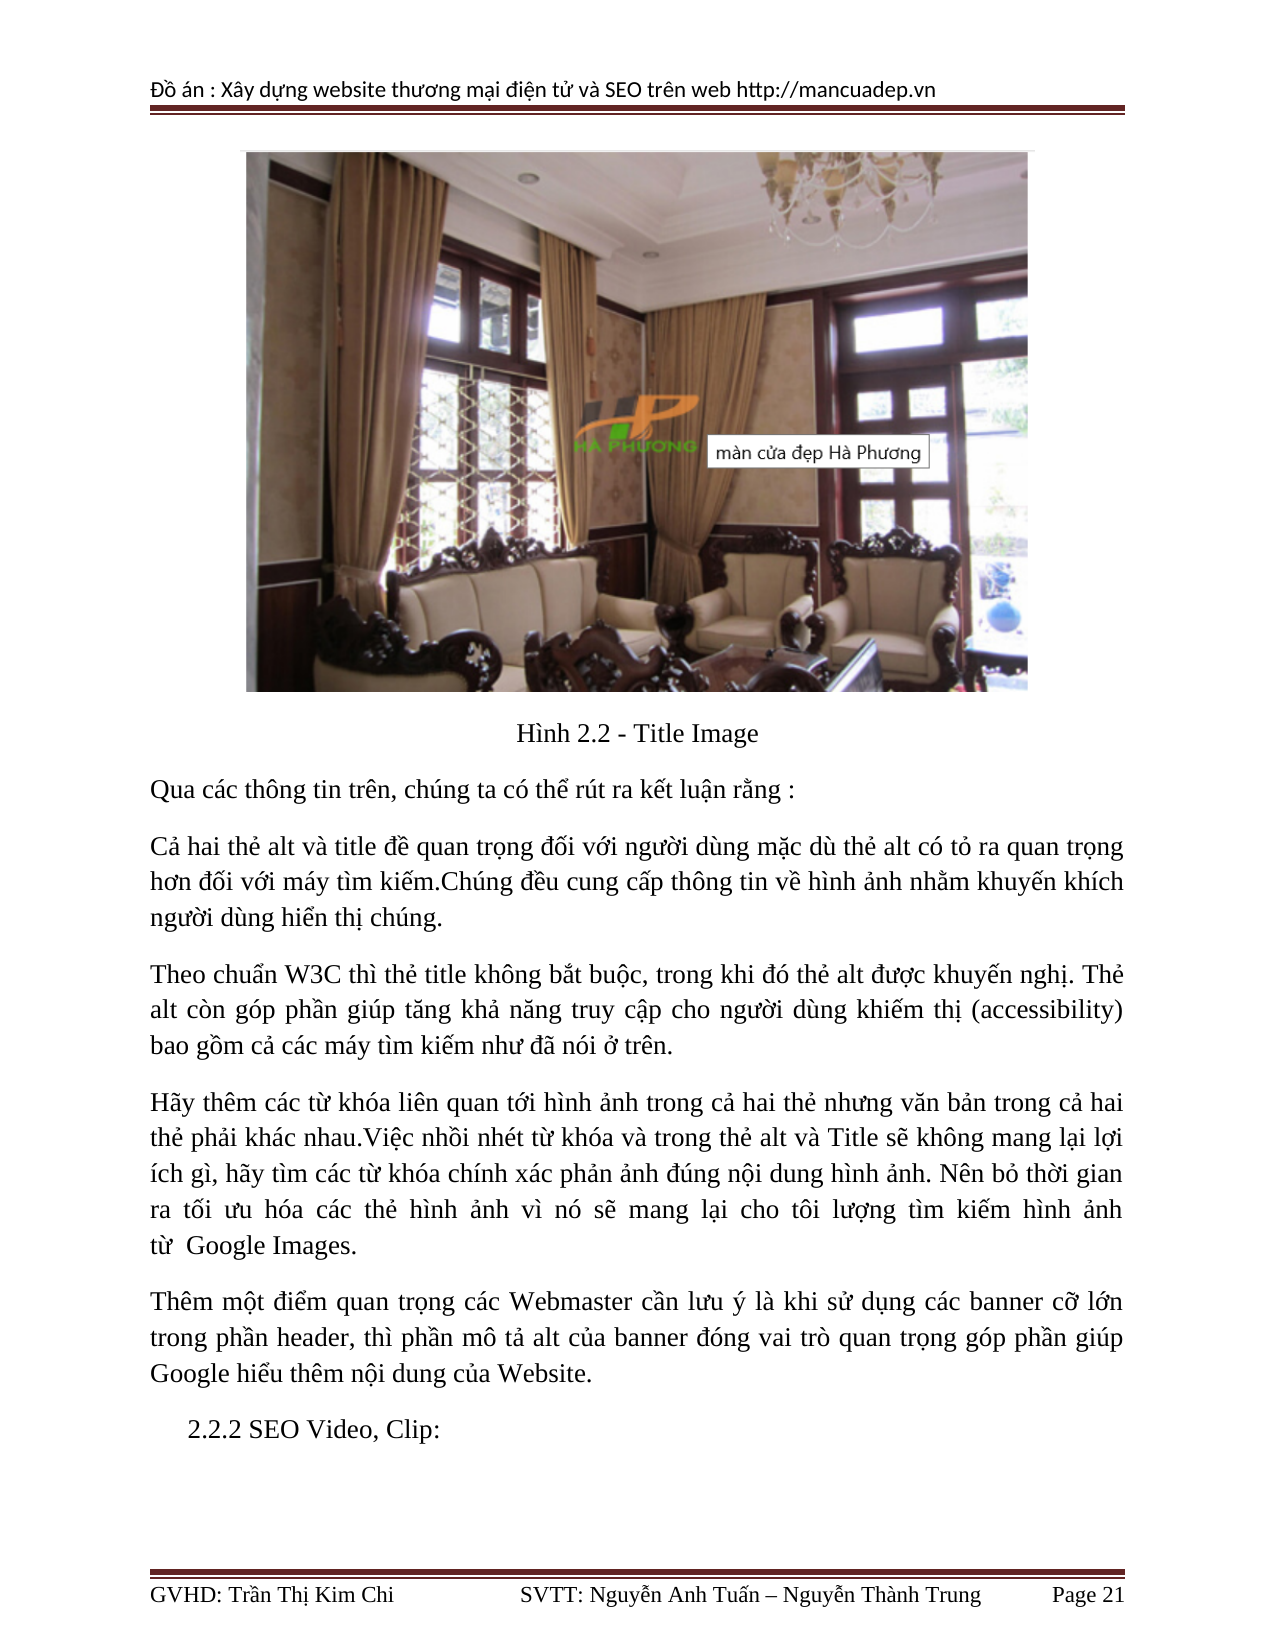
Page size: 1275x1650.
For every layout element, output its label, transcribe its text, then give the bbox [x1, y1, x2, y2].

text Qua các thông tin trên, chúng ta có thể rút ra kết luận rằng : [150, 773, 1125, 804]
text Theo chuẩn W3C thì thẻ title không bắt buộc, trong khi đó thẻ alt được khuyến nghị. Thẻ alt còn góp phần giúp tăng khả năng truy cập cho người dùng khiếm thị (accessibility) bao gồm cả các máy tìm kiếm như đã nói ở trên. [150, 958, 1125, 1060]
picture [240, 150, 1035, 692]
text Cả hai thẻ alt và title đề quan trọng đối với người dùng mặc dù thẻ alt có tỏ ra quan trọng hơn đối với máy tìm kiếm.Chúng đều cung cấp thông tin về hình ảnh nhằm khuyến khích người dùng hiển thị chúng. [150, 830, 1125, 932]
text Hình 2.2 - Title Image [150, 717, 1125, 748]
text 2.2.2 SEO Video, Clip: [187, 1413, 1125, 1444]
text Thêm một điểm quan trọng các Webmaster cần lưu ý là khi sử dụng các banner cỡ lớn trong phần header, thì phần mô tả alt của banner đóng vai trò quan trọng góp phần giúp Google hiểu thêm nội dung của Website. [150, 1285, 1125, 1388]
text Hãy thêm các từ khóa liên quan tới hình ảnh trong cả hai thẻ nhưng văn bản trong cả hai thẻ phải khác nhau.Việc nhồi nhét từ khóa và trong thẻ alt và Title sẽ không mang lại lợi ích gì, hãy tìm các từ khóa chính xác phản ảnh đúng nội dung hình ảnh. Nên bỏ thời gian ra tối ưu hóa các thẻ hình ảnh vì nó sẽ mang lại cho tôi lượng tìm kiếm hình ảnh từ Google Images. [150, 1086, 1125, 1260]
